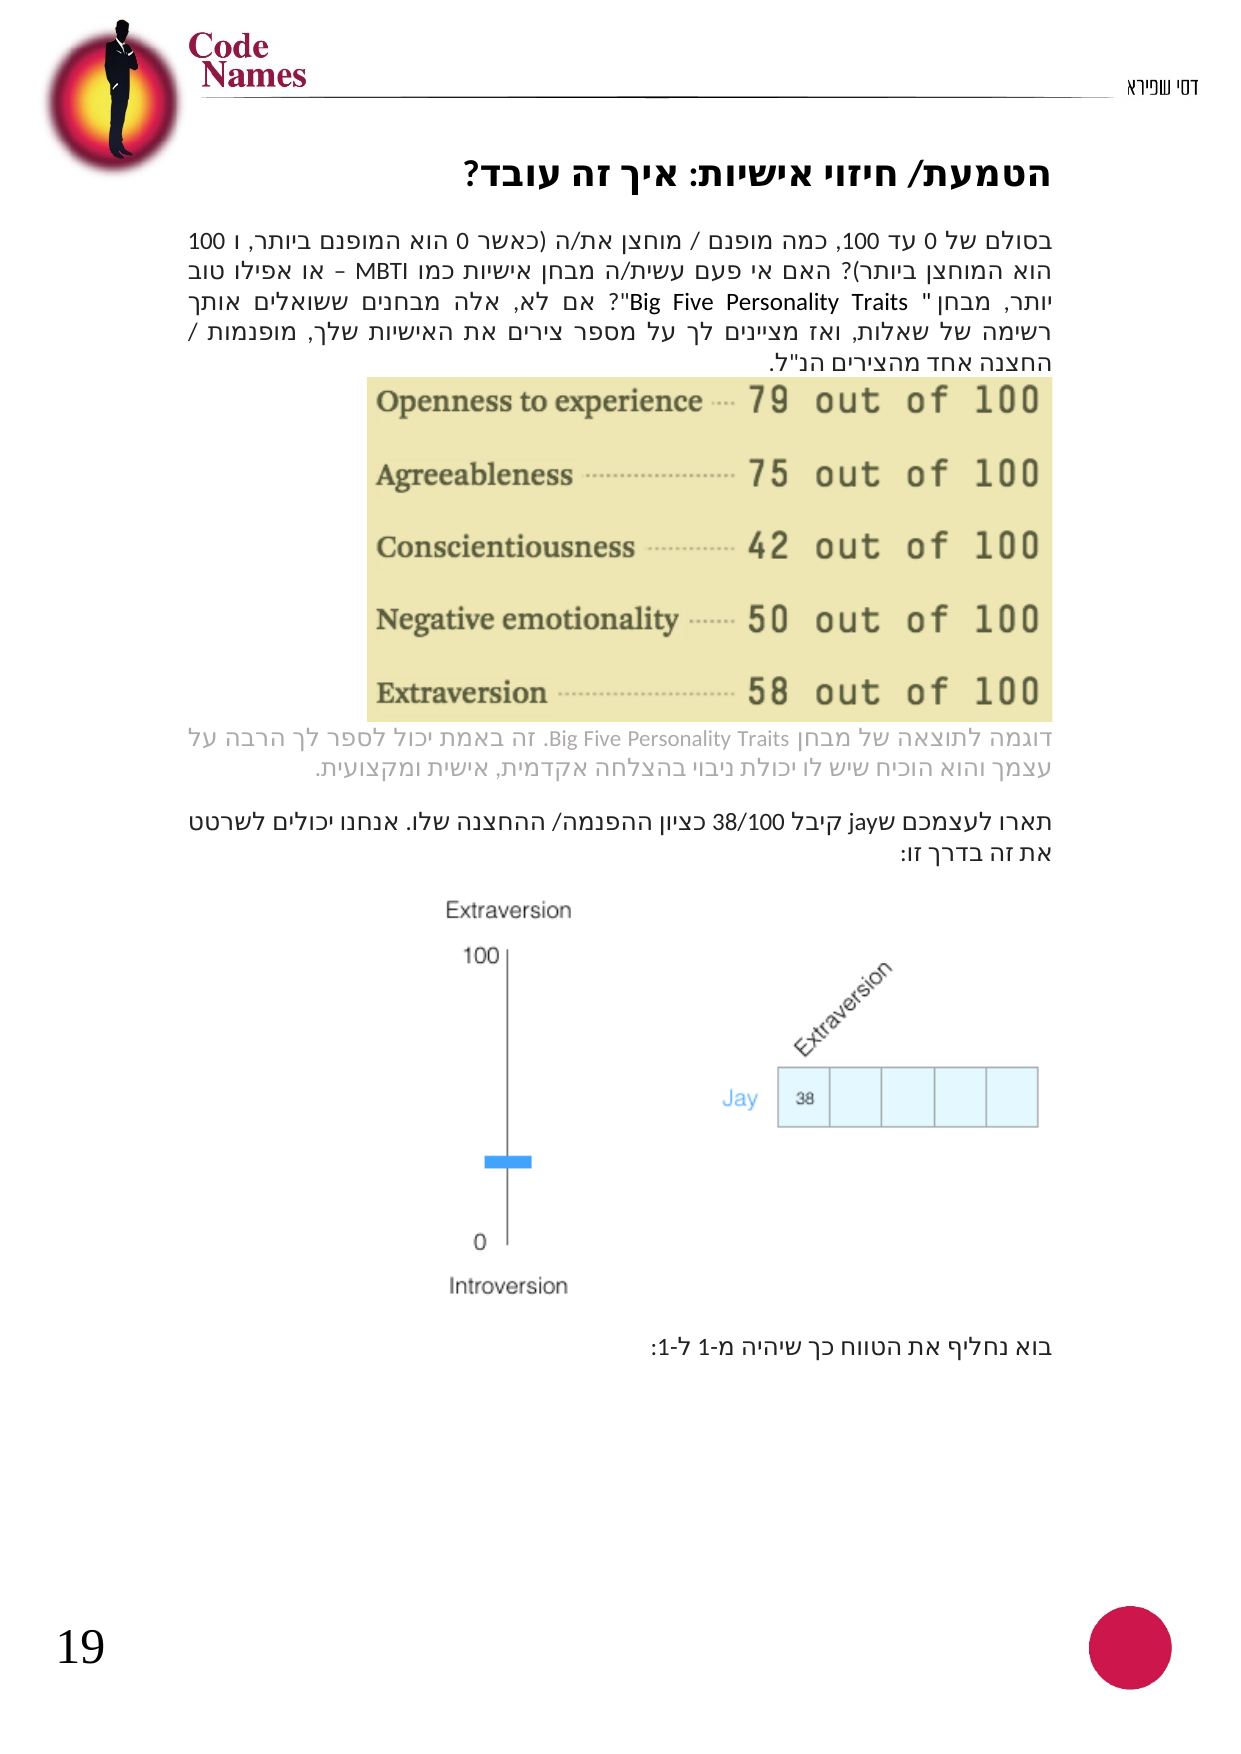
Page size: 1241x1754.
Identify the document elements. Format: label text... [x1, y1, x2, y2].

picture [0, 0, 1234, 189]
subtitle הטמעת/ חיזוי אישיות: איך זה עובד? [187, 150, 1053, 196]
picture [366, 377, 1053, 722]
text בסולם של 0 עד 100, כמה מופנם / מוחצן את/ה (כאשר 0 הוא המופנם ביותר, ו 100 הוא המוחצן ביותר)? האם אי פעם עשית/ה מבחן אישיות כמו MBTI – או אפילו טוב יותר, מבחן " Big Five Personality Traits"? אם לא, אלה מבחנים ששואלים אותך רשימה של שאלות, ואז מציינים לך על מספר צירים את האישיות שלך, מופנמות / החצנה אחד מהצירים הנ"ל. [187, 225, 1053, 378]
text תארו לעצמכם שjay קיבל 38/100 כציון ההפנמה/ ההחצנה שלו. אנחנו יכולים לשרטט את זה בדרך זו: [187, 806, 1053, 867]
picture [1067, 1581, 1196, 1714]
picture [438, 890, 1053, 1308]
text בוא נחליף את הטווח כך שיהיה מ-1 ל-1: [187, 1331, 1053, 1362]
